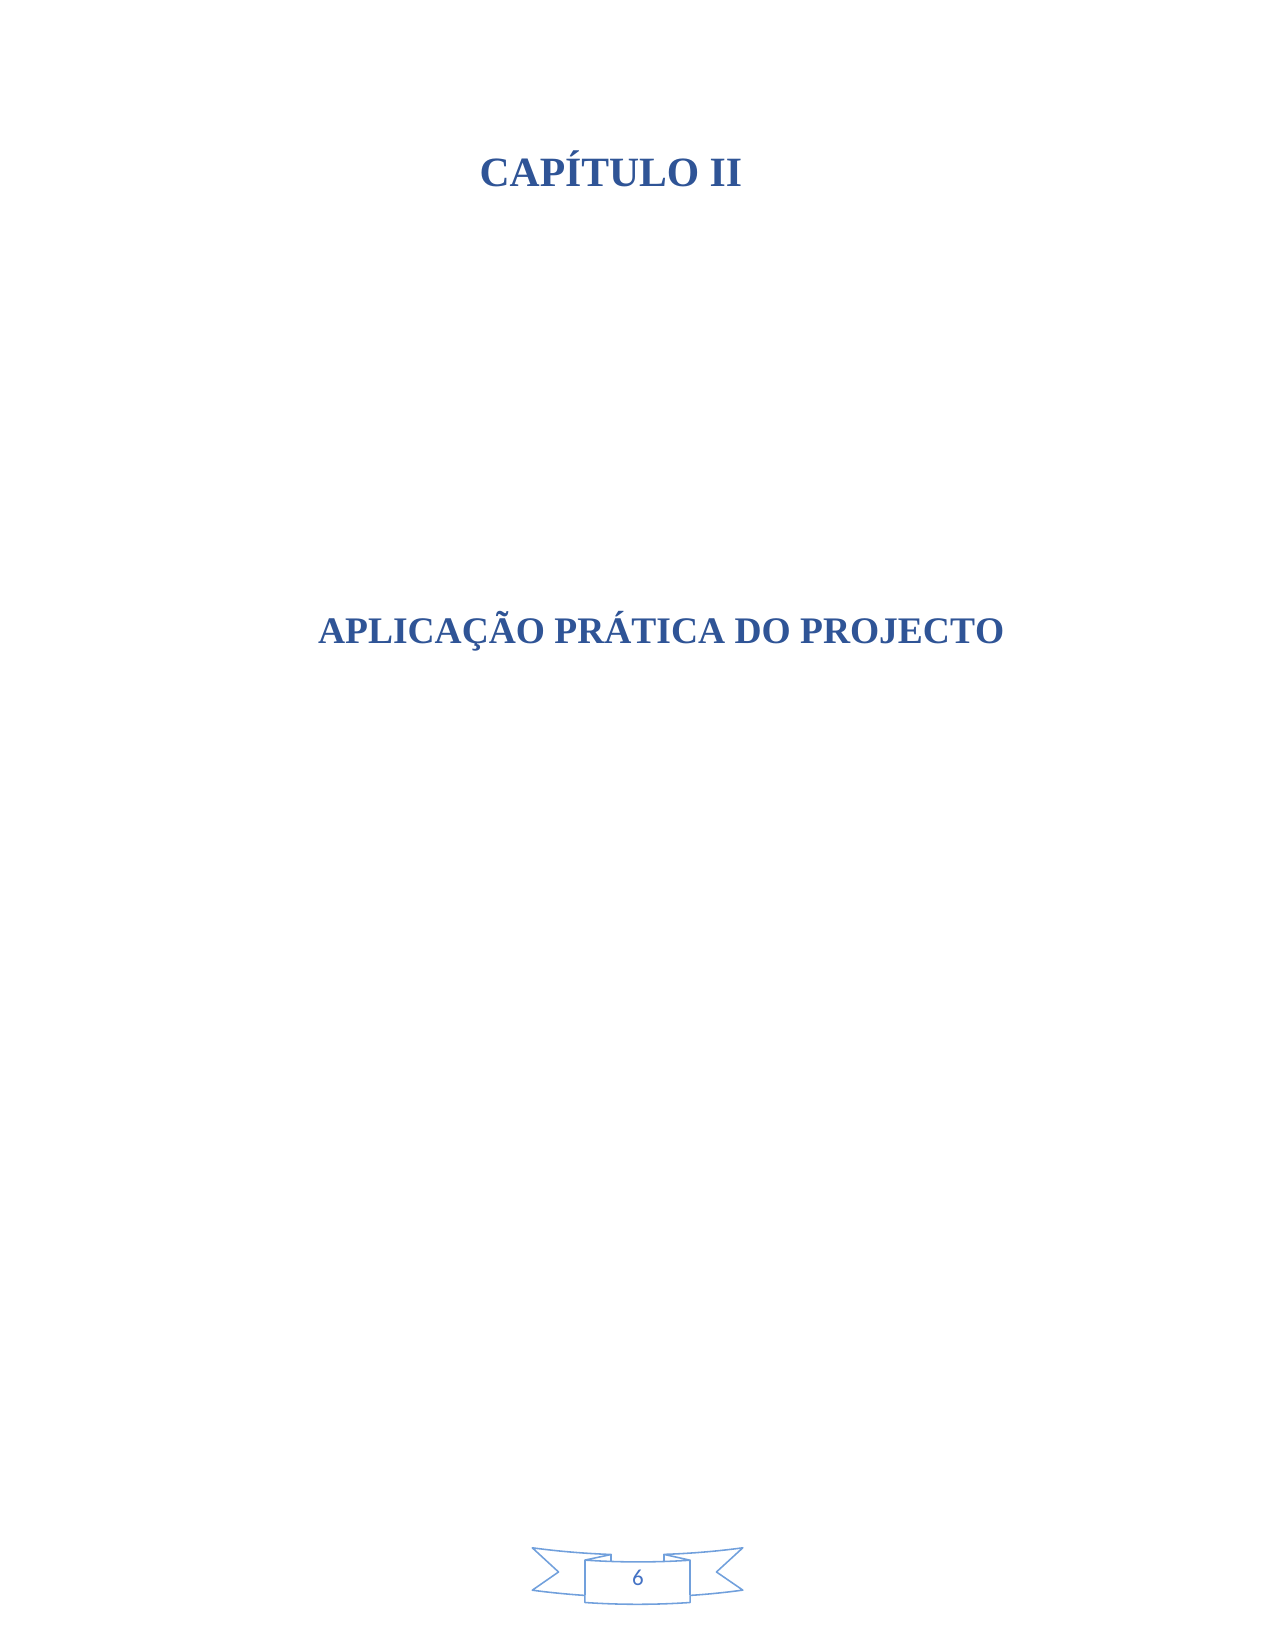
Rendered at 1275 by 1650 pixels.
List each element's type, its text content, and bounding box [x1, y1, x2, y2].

subtitle CAPÍTULO II [177, 148, 1098, 196]
subtitle APLICAÇÃO PRÁTICA DO PROJECTO [177, 608, 1098, 651]
